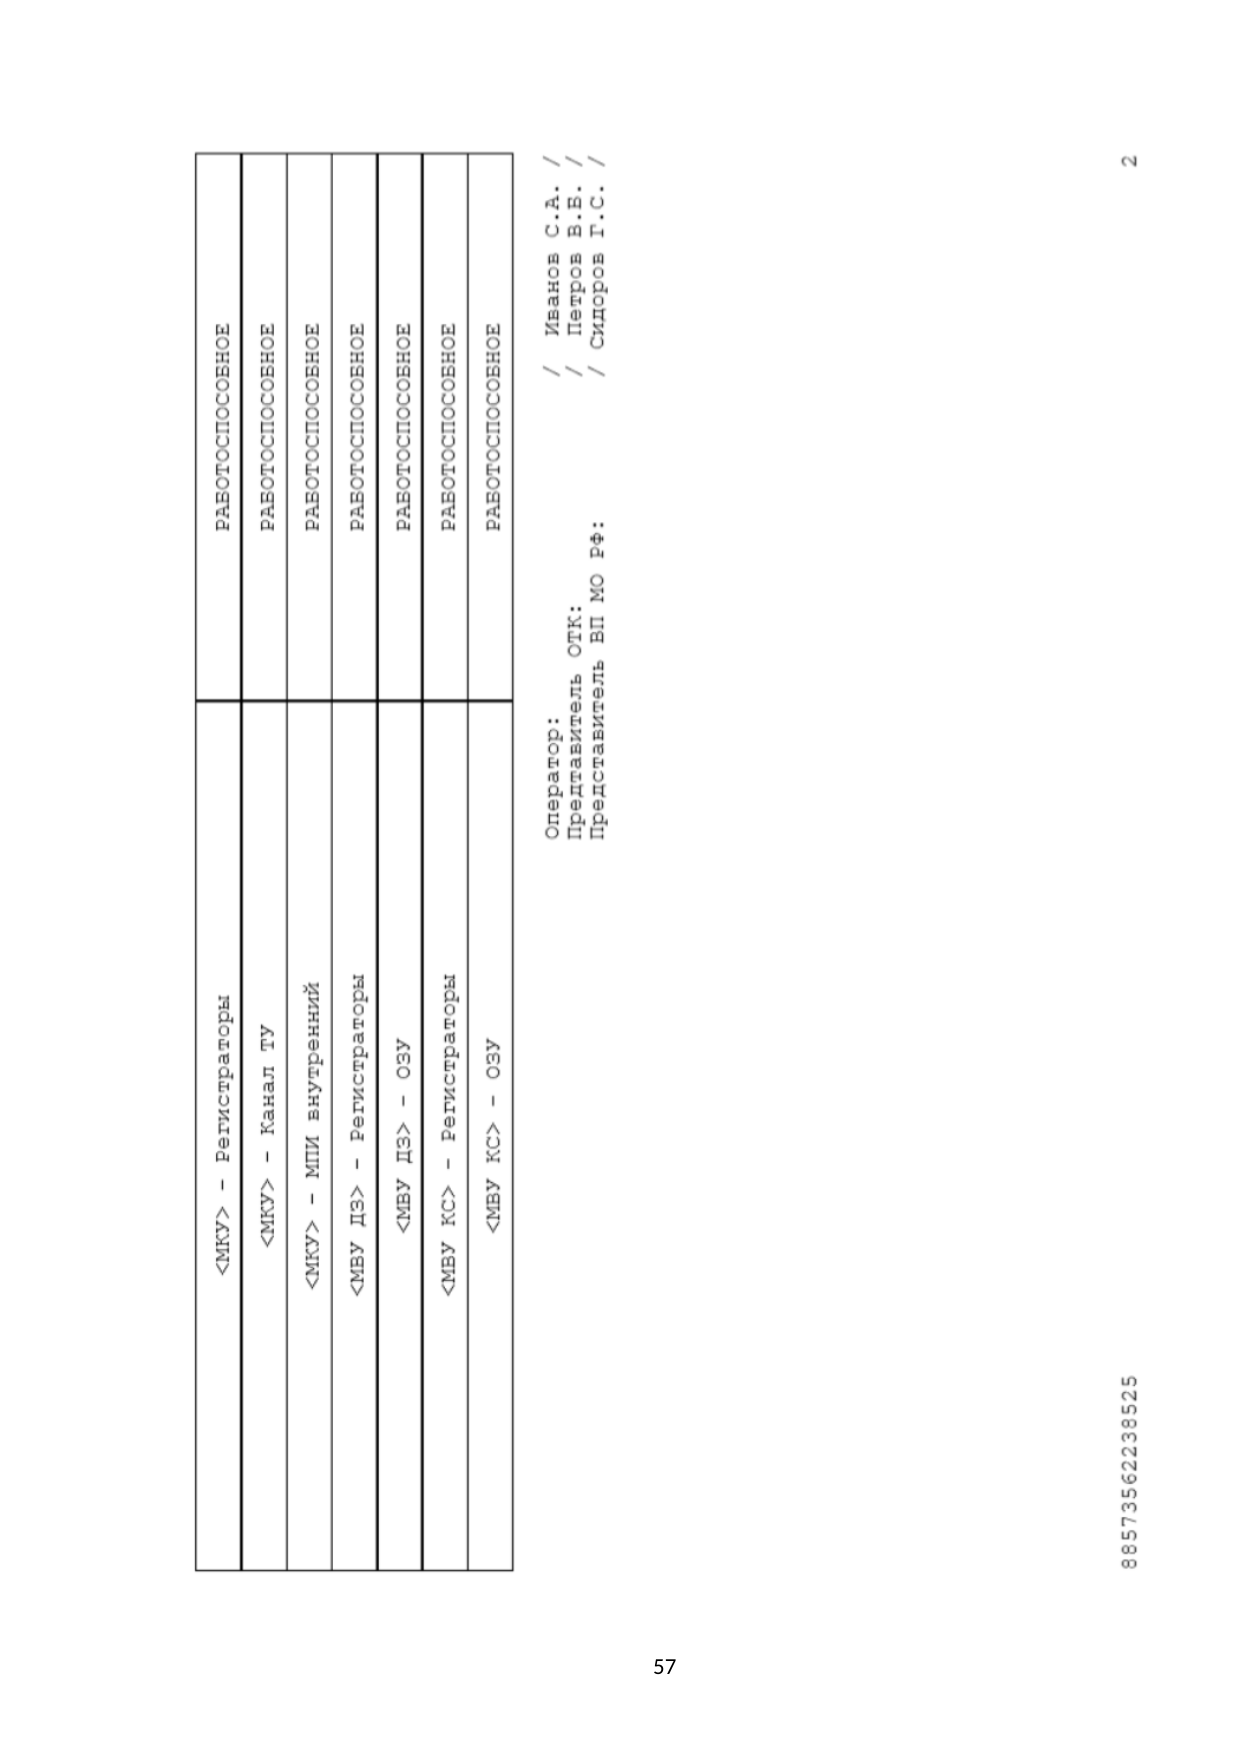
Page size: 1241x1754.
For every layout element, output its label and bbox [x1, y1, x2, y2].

picture [184, 142, 1147, 1582]
